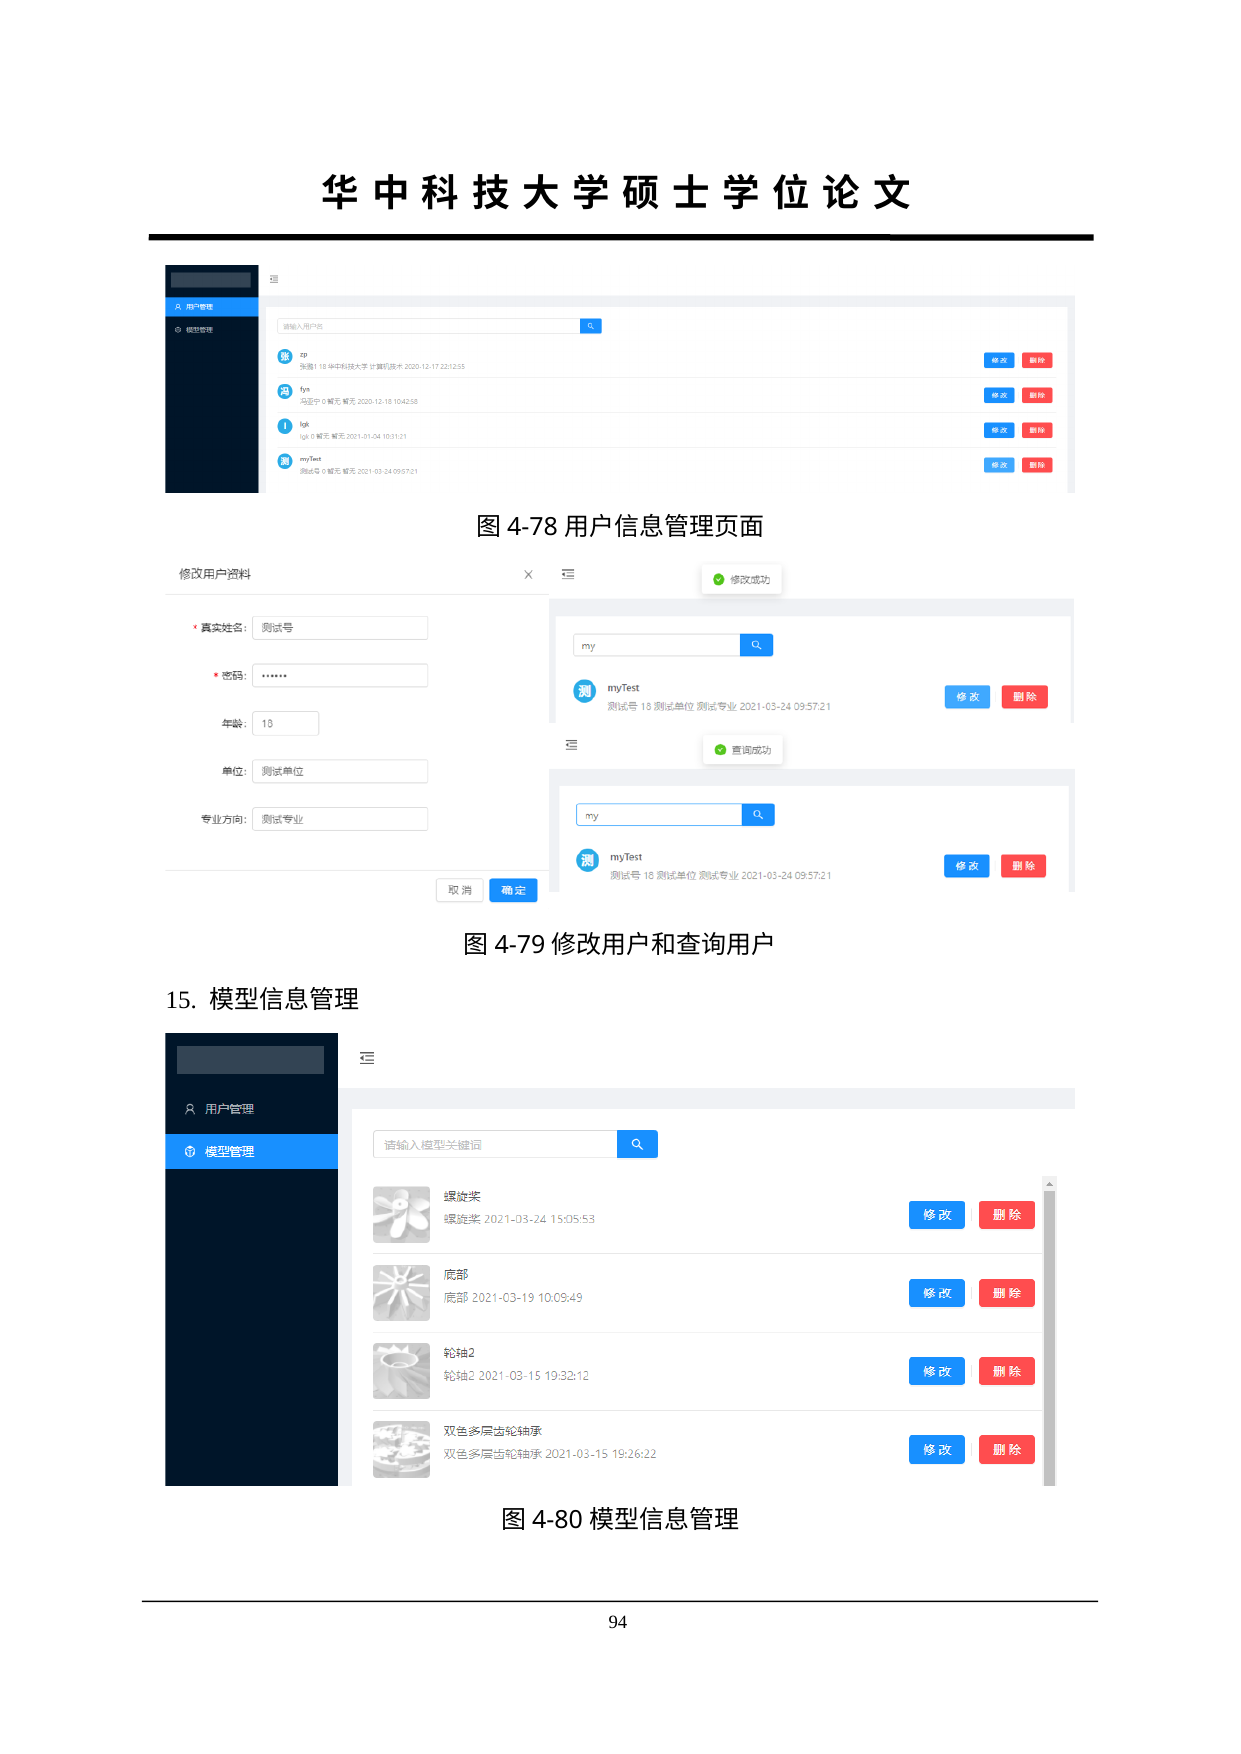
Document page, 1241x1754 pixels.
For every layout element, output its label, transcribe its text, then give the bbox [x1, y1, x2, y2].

picture [165, 561, 1075, 911]
picture [165, 1033, 1075, 1486]
list 模型信息管理 [165, 979, 1075, 1016]
picture [165, 265, 1075, 493]
